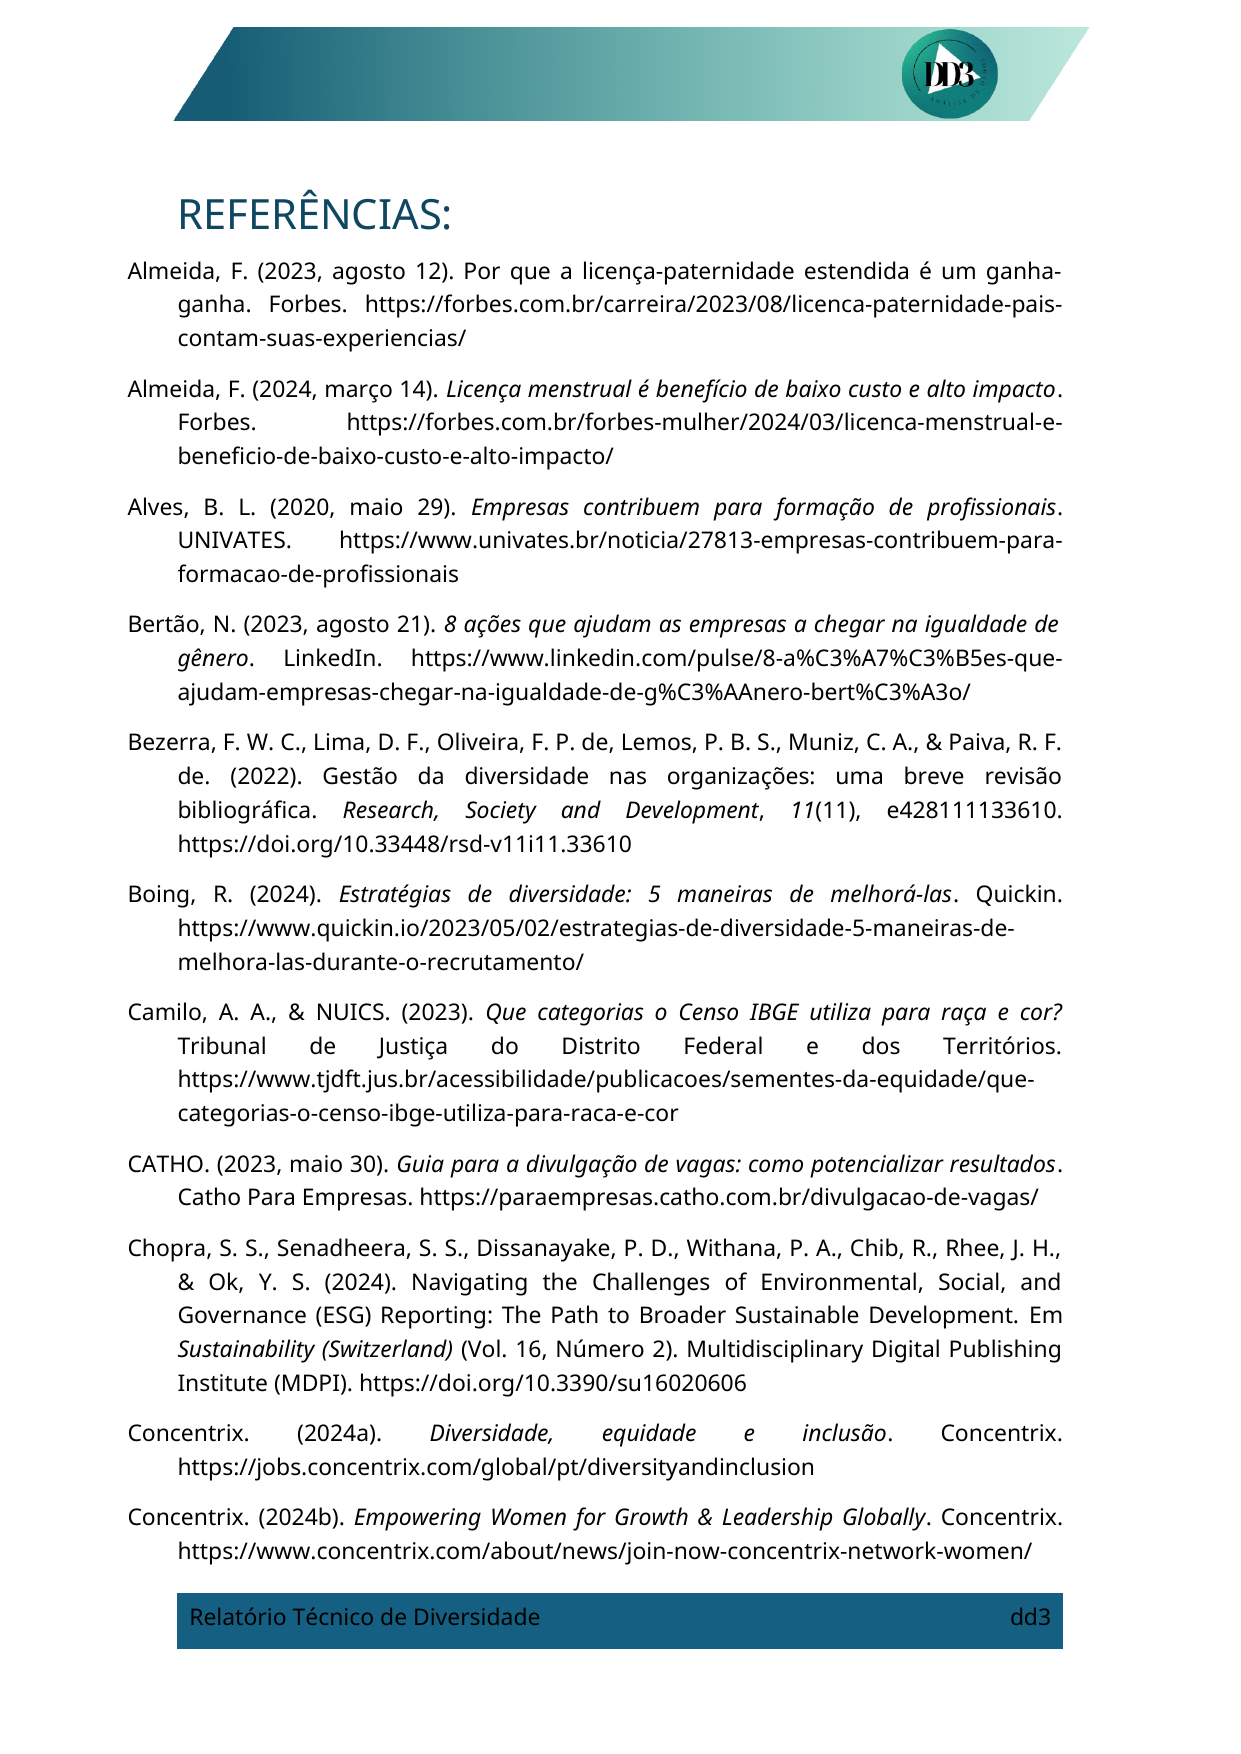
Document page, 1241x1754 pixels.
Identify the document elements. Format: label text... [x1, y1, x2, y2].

subtitle REFERÊNCIAS: [177, 185, 1063, 242]
picture [151, 27, 1111, 121]
